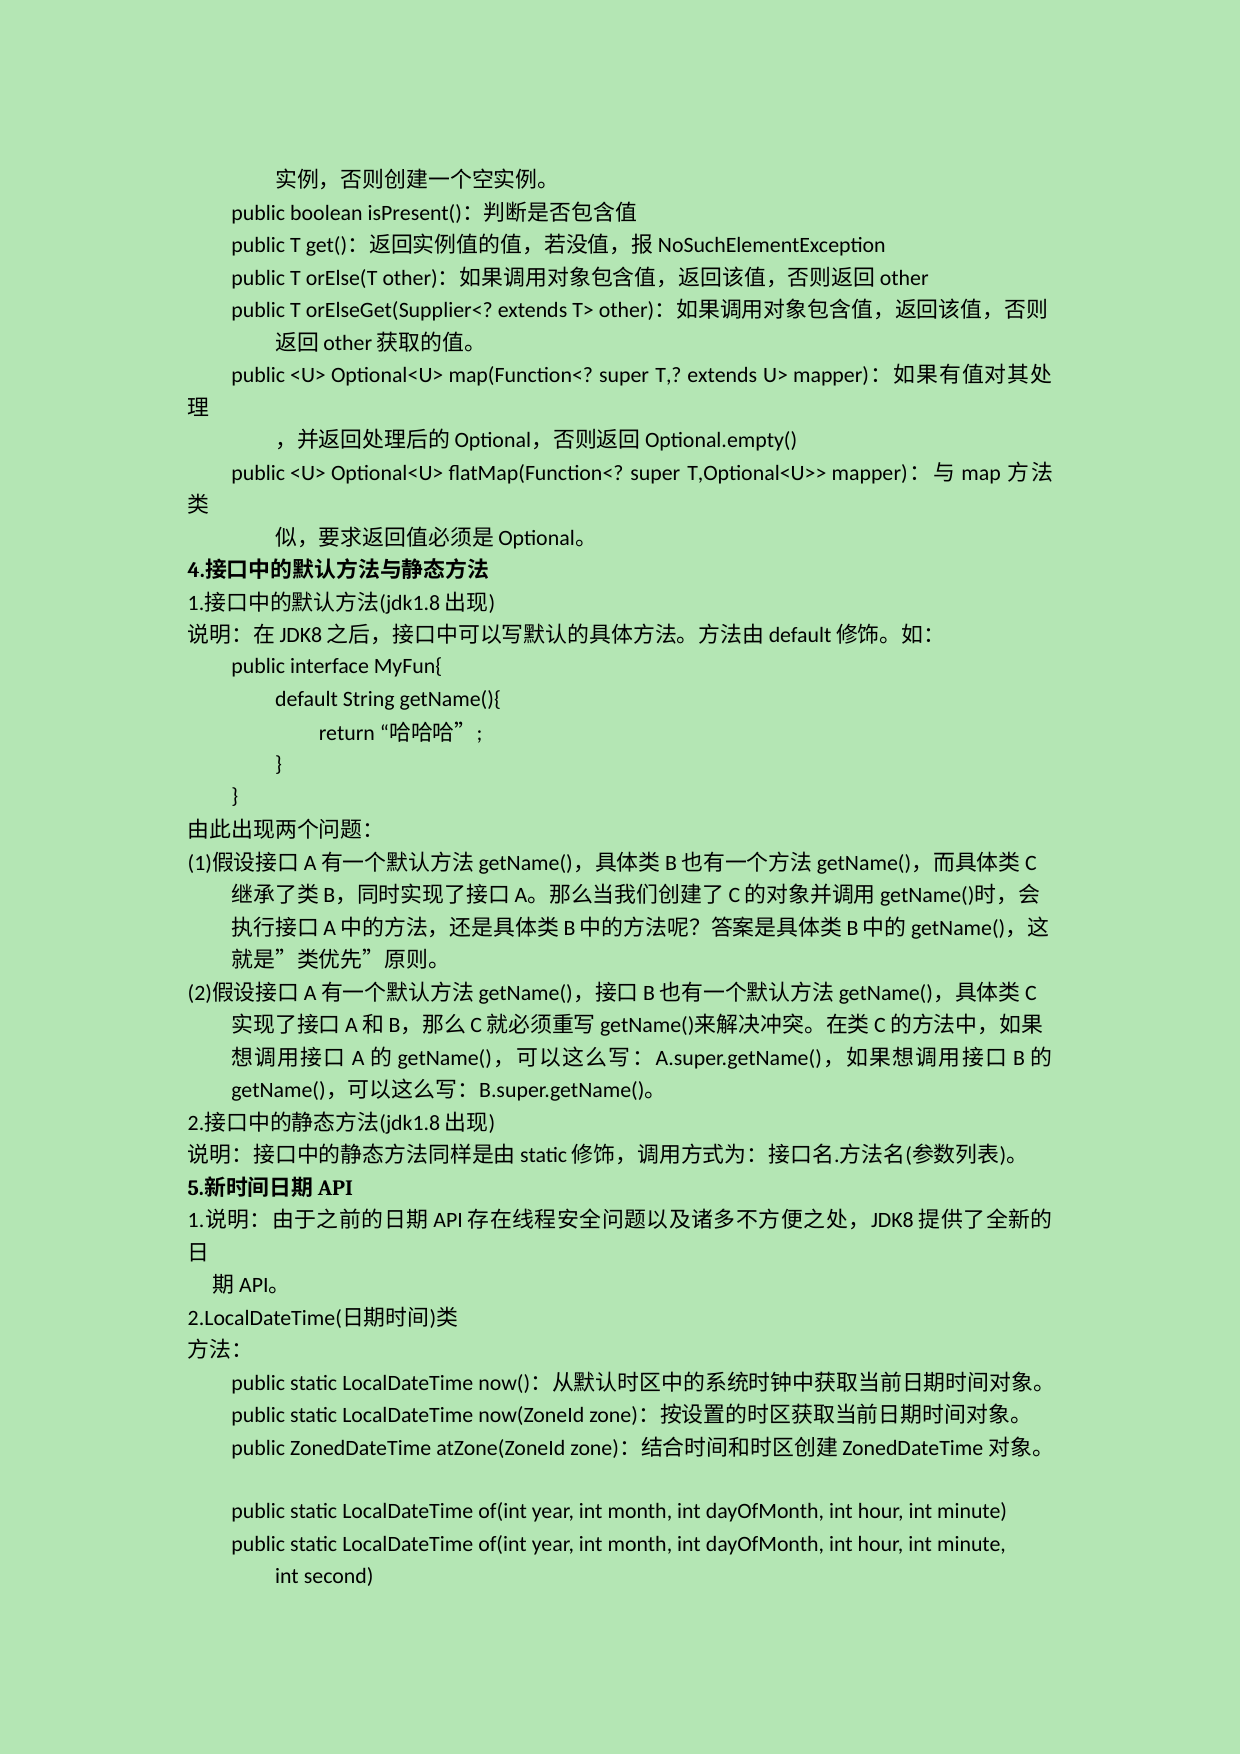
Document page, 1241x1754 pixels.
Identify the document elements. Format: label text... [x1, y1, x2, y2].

text 2.接口中的静态方法(jdk1.8出现) [187, 1104, 1053, 1137]
text 返回other获取的值。 [231, 324, 1053, 357]
text 期API。 [187, 1267, 1053, 1299]
text public T orElse(T other)：如果调用对象包含值，返回该值，否则返回other [187, 259, 1053, 292]
text public interface MyFun{ [187, 649, 1053, 682]
text 就是”类优先”原则。 [187, 942, 1053, 974]
text return “哈哈哈”; [187, 714, 1053, 747]
text 由此出现两个问题： [187, 812, 1053, 844]
text default String getName(){ [187, 682, 1053, 714]
text } [231, 747, 1053, 779]
text public ZonedDateTime atZone(ZoneId zone)：结合时间和时区创建ZonedDateTime 对象。 [187, 1429, 1053, 1462]
text public static LocalDateTime now()：从默认时区中的系统时钟中获取当前日期时间对象。 [187, 1364, 1053, 1397]
text 说明：在JDK8之后，接口中可以写默认的具体方法。方法由default修饰。如： [187, 617, 1053, 649]
text 执行接口A中的方法，还是具体类B中的方法呢？答案是具体类B中的getName()，这 [187, 909, 1053, 942]
text 实现了接口A和B，那么C就必须重写getName()来解决冲突。在类C的方法中，如果 [187, 1007, 1053, 1039]
text 方法： [187, 1332, 1053, 1364]
text ，并返回处理后的Optional，否则返回Optional.empty() [231, 422, 1053, 454]
text 似，要求返回值必须是Optional。 [231, 519, 1053, 552]
text 说明：接口中的静态方法同样是由static修饰，调用方式为：接口名.方法名(参数列表)。 [187, 1137, 1053, 1169]
text (1)假设接口A有一个默认方法getName()，具体类B也有一个方法getName()，而具体类C [187, 844, 1053, 877]
text } [187, 779, 1053, 812]
text public T orElseGet(Supplier<? extends T> other)：如果调用对象包含值，返回该值，否则 [187, 292, 1053, 324]
text 继承了类B，同时实现了接口A。那么当我们创建了C的对象并调用getName()时，会 [187, 877, 1053, 909]
text public <U> Optional<U> map(Function<? super T,? extends U> mapper)：如果有值对其处理 [187, 357, 1053, 422]
text 想调用接口A的getName()，可以这么写：A.super.getName()，如果想调用接口B的getName()，可以这么写：B.super.getName()。 [231, 1039, 1053, 1104]
text int second) [231, 1559, 1053, 1592]
text 2.LocalDateTime(日期时间)类 [187, 1299, 1053, 1332]
text public T get()：返回实例值的值，若没值，报NoSuchElementException [187, 227, 1053, 259]
text public boolean isPresent()：判断是否包含值 [187, 194, 1053, 227]
subtitle 5.新时间日期API [187, 1169, 1053, 1202]
text public <U> Optional<U> flatMap(Function<? super T,Optional<U>> mapper)：与map方法类 [187, 454, 1053, 519]
text (2)假设接口A有一个默认方法getName()，接口B也有一个默认方法getName()，具体类C [187, 974, 1053, 1007]
text 实例，否则创建一个空实例。 [231, 162, 1053, 194]
text public static LocalDateTime of(int year, int month, int dayOfMonth, int hour, int minute, [187, 1527, 1053, 1559]
text 1.接口中的默认方法(jdk1.8出现) [187, 584, 1053, 617]
text 1.说明：由于之前的日期API存在线程安全问题以及诸多不方便之处，JDK8提供了全新的日 [187, 1202, 1053, 1267]
text public static LocalDateTime of(int year, int month, int dayOfMonth, int hour, int minute) [187, 1494, 1053, 1527]
text public static LocalDateTime now(ZoneId zone)：按设置的时区获取当前日期时间对象。 [187, 1397, 1053, 1429]
subtitle 4.接口中的默认方法与静态方法 [187, 552, 1053, 584]
